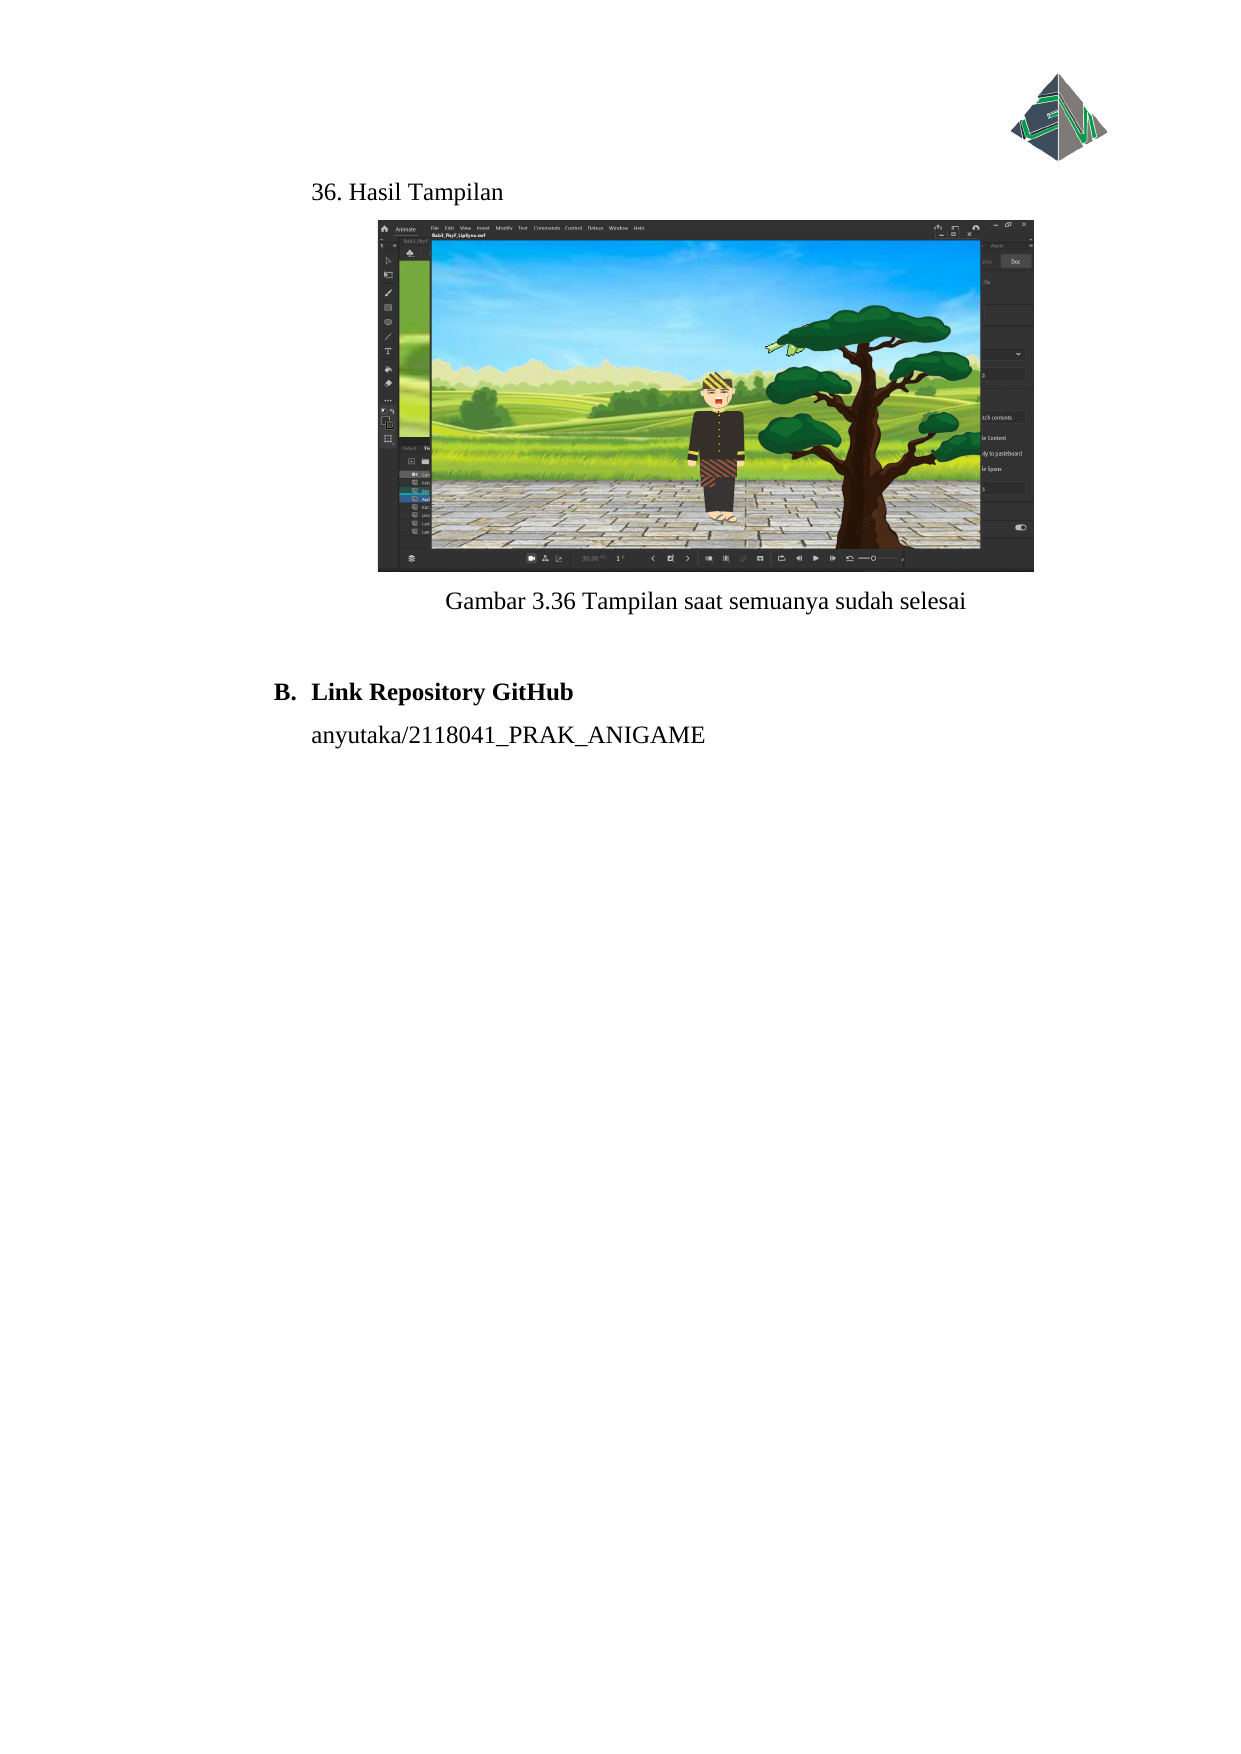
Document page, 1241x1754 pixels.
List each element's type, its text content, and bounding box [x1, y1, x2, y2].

picture [377, 220, 1034, 572]
picture [1010, 73, 1108, 161]
list anyutaka/2118041_PRAK_ANIGAME [311, 720, 1063, 749]
list Link Repository GitHub [274, 677, 1063, 706]
list Hasil Tampilan [311, 177, 1063, 206]
subtitle Tampilan saat semuanya sudah selesai [348, 586, 1063, 615]
